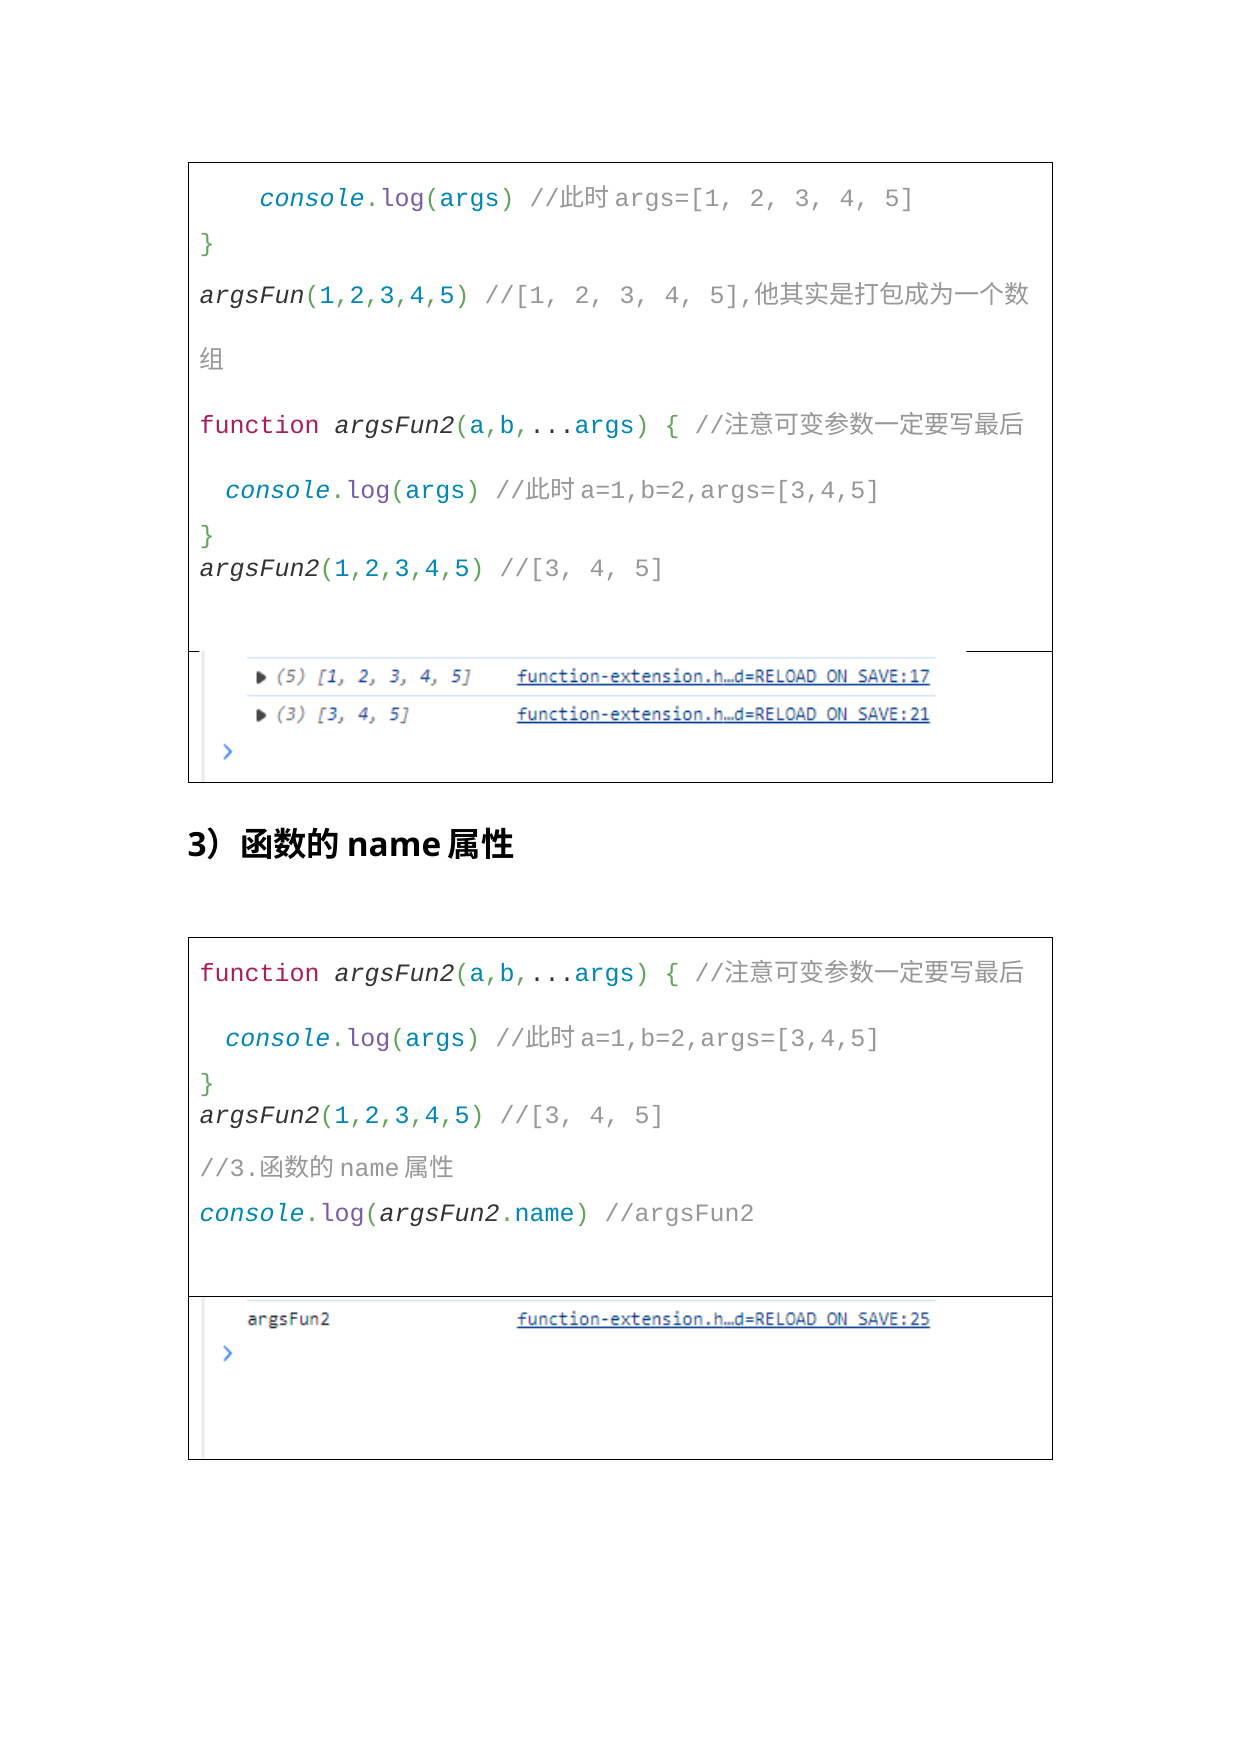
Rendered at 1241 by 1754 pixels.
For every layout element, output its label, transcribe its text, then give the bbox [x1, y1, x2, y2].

picture [199, 651, 967, 782]
table_cell [189, 652, 199, 782]
table_cell [1041, 1297, 1052, 1459]
table_header function argsFun2(a,b,...args) { //注意可变参数一定要写最后 console.log(args) //此时a=1,b=2,args=[3,4,5] } argsFun2(1,2,3,4,5) //[3, 4, 5] //3.函数的name属性 console.log(argsFun2.name) //argsFun2 [189, 938, 1052, 1296]
table_cell [189, 1297, 199, 1459]
table_cell [1041, 652, 1052, 782]
picture [199, 1297, 975, 1459]
subtitle 3）函数的name属性 [187, 810, 1053, 875]
